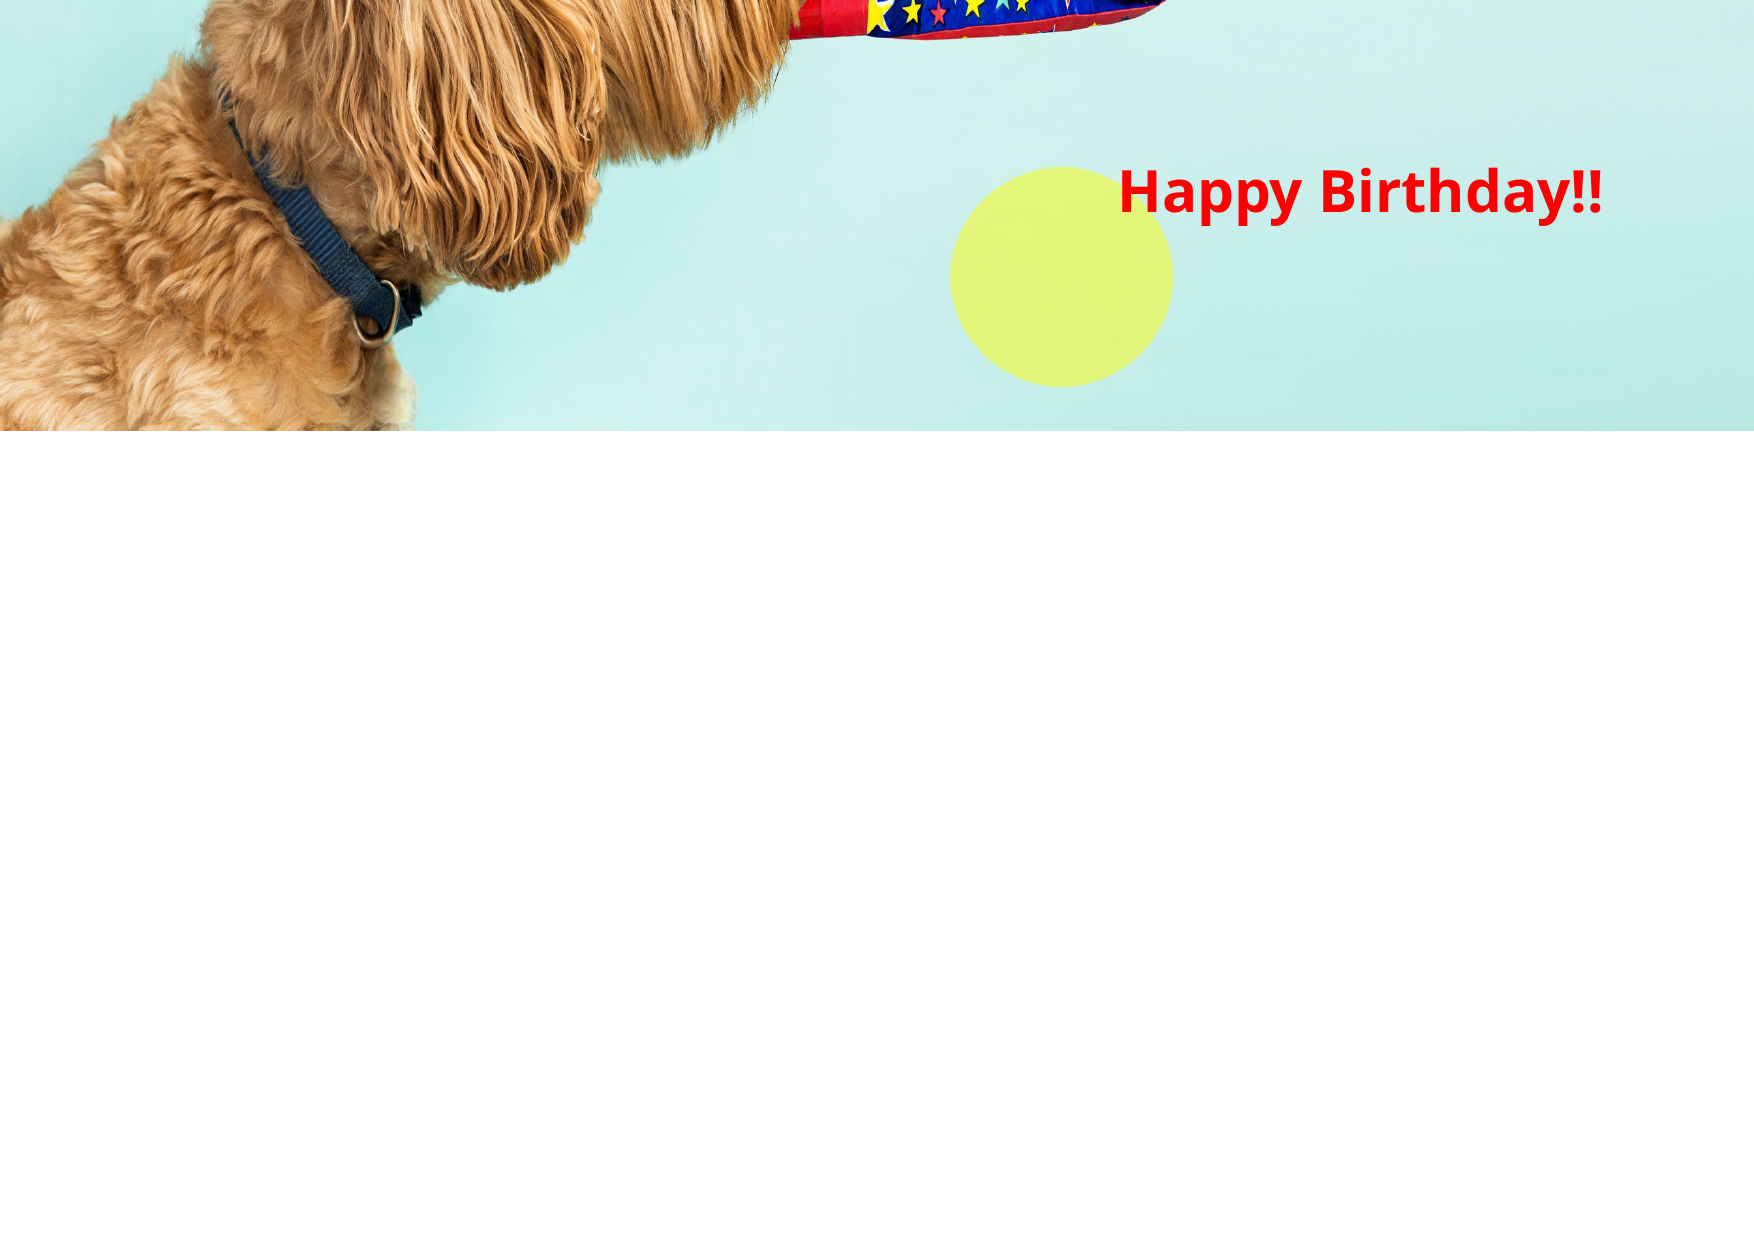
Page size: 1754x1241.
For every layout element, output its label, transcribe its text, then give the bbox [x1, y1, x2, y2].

text Happy Birthday!! [150, 150, 1604, 229]
picture [0, 0, 1754, 431]
